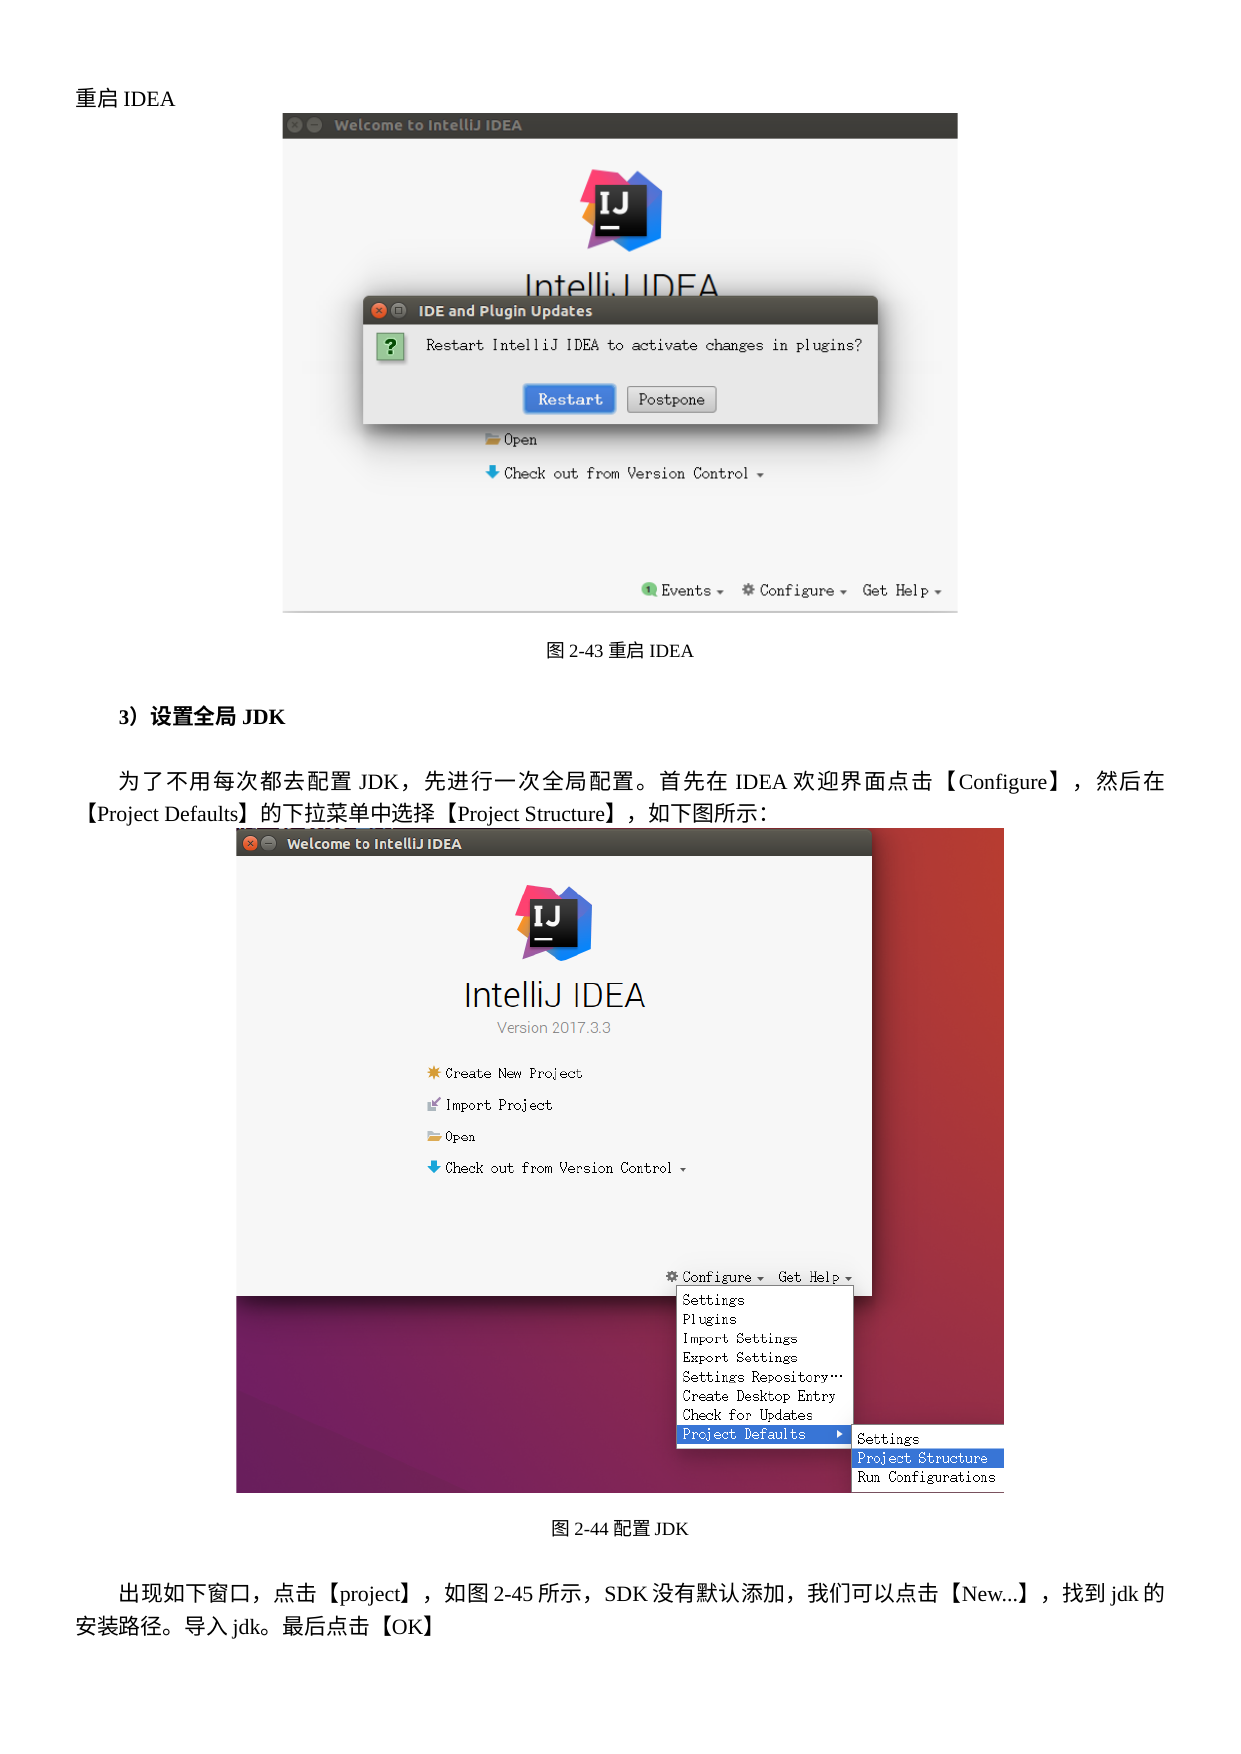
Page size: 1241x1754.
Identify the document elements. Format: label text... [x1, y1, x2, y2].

list 设置全局JDK [75, 698, 1165, 731]
text 点击【Install plugin from disk】，找到scala插件存放路径，点击【OK】，出现如下弹窗，点击【Restart】，重启IDEA [123, 81, 1165, 113]
picture [236, 828, 1004, 1493]
text 为了不用每次都去配置JDK，先进行一次全局配置。首先在IDEA欢迎界面点击【Configure】，然后在【Project Defaults】的下拉菜单中选择【Project Structure】，如下图所示： [75, 763, 1165, 828]
text 图2-44 配置JDK [75, 1511, 1165, 1543]
picture [282, 113, 958, 613]
text 出现如下窗口，点击【project】，如图2-45所示，SDK没有默认添加，我们可以点击【New...】，找到jdk的安装路径。导入jdk。最后点击【OK】 [75, 1576, 1165, 1641]
text 图2-43 重启IDEA [75, 633, 1165, 666]
